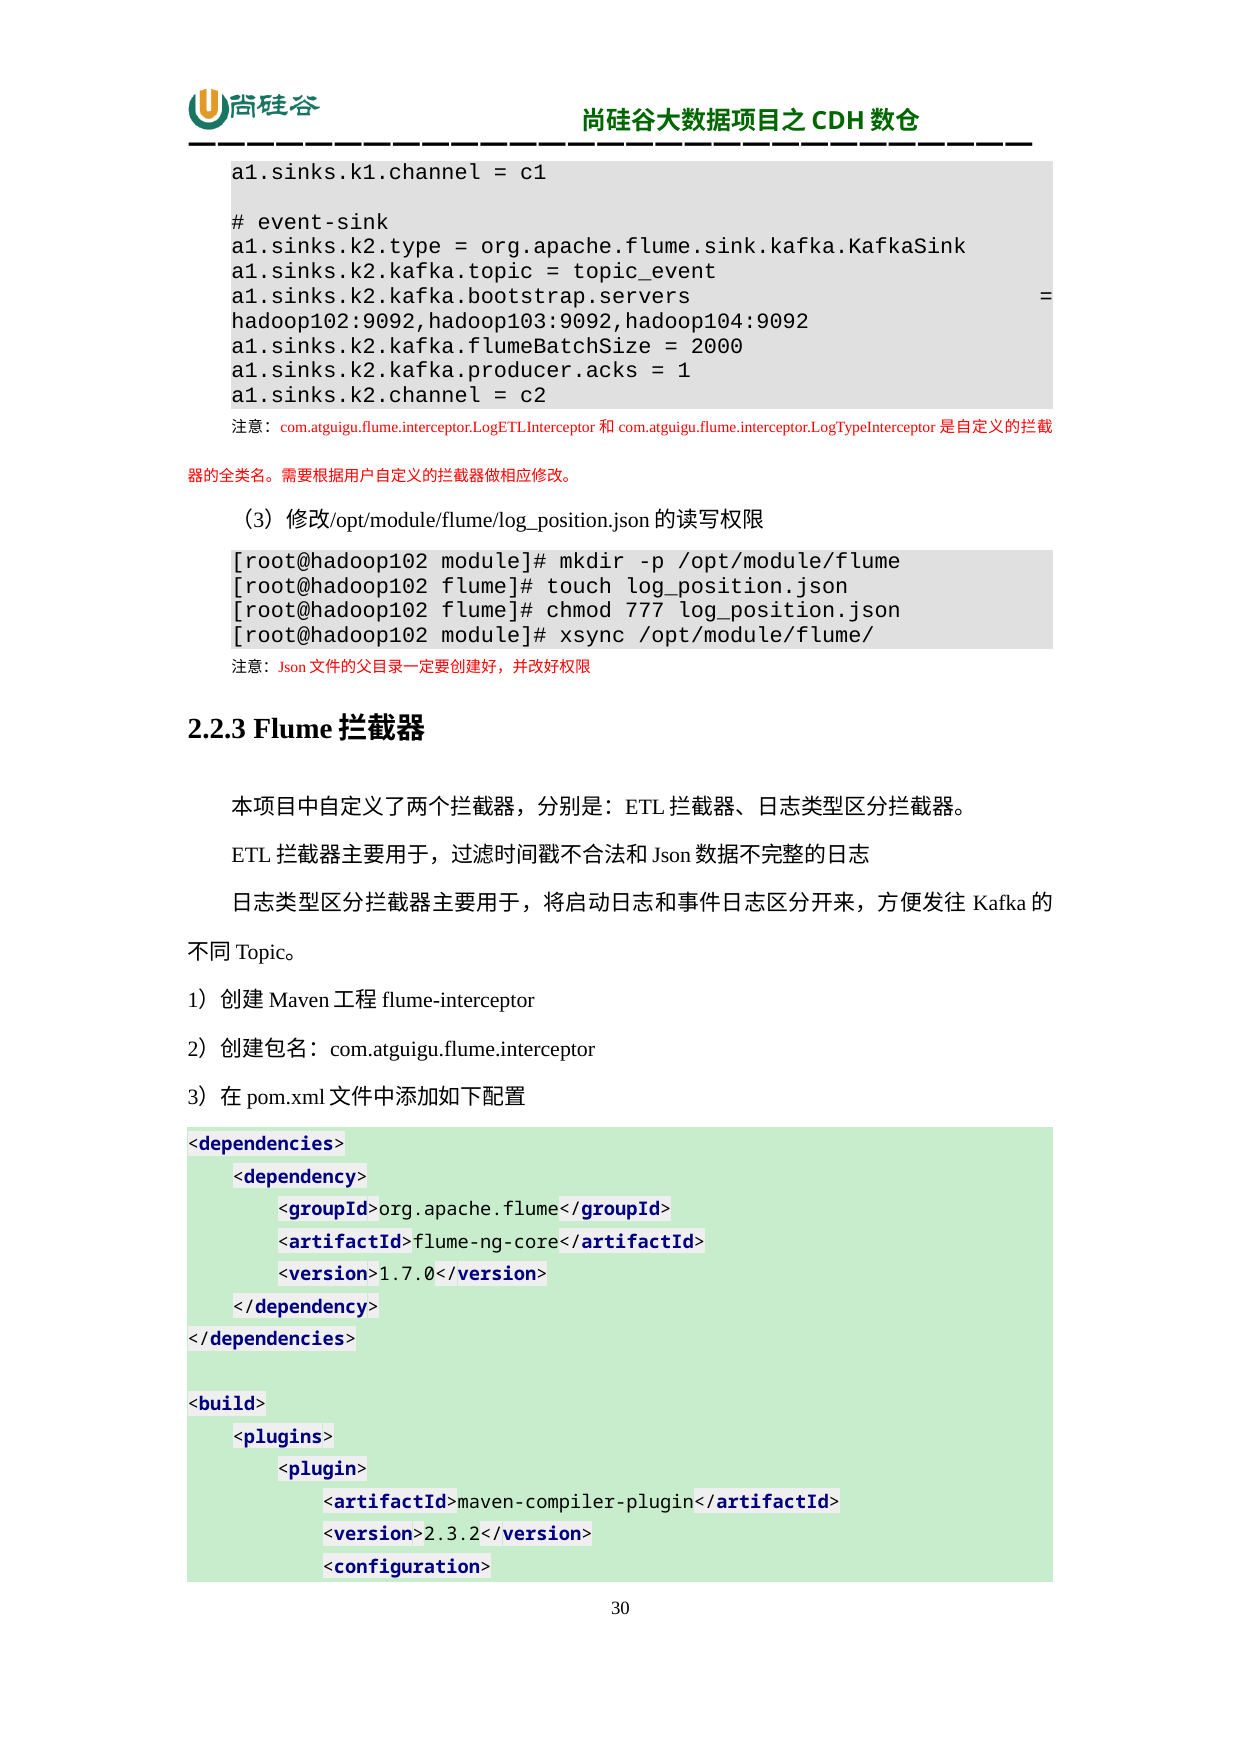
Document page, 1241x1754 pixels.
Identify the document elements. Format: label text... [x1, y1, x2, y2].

text （3）修改/opt/module/flume/log_position.json的读写权限 [187, 502, 1053, 534]
text [root@hadoop102 module]# xsync /opt/module/flume/ [231, 624, 1053, 649]
subtitle 2.2.3 Flume拦截器 [187, 693, 1053, 758]
text 本项目中自定义了两个拦截器，分别是：ETL拦截器、日志类型区分拦截器。 [187, 788, 1053, 821]
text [187, 1127, 1053, 1582]
text a1.sinks.k2.kafka.bootstrap.servers = hadoop102:9092,hadoop103:9092,hadoop104:9092 [231, 285, 1053, 335]
text 注意：Json文件的父目录一定要创建好，并改好权限 [187, 649, 1053, 682]
text 3）在pom.xml文件中添加如下配置 [187, 1079, 1053, 1111]
text 1）创建Maven工程flume-interceptor [187, 982, 1053, 1014]
text [root@hadoop102 flume]# chmod 777 log_position.json [231, 599, 1053, 624]
text 2）创建包名：com.atguigu.flume.interceptor [187, 1030, 1053, 1063]
text # event-sink [231, 211, 1053, 236]
picture [187, 88, 320, 130]
text [root@hadoop102 flume]# touch log_position.json [231, 575, 1053, 599]
text a1.sinks.k2.kafka.producer.acks = 1 [231, 359, 1053, 384]
text a1.sinks.k2.channel = c2 [231, 384, 1053, 409]
text a1.sinks.k2.kafka.topic = topic_event [231, 260, 1053, 285]
text a1.sinks.k2.type = org.apache.flume.sink.kafka.KafkaSink [231, 236, 1053, 260]
text 日志类型区分拦截器主要用于，将启动日志和事件日志区分开来，方便发往Kafka的不同Topic。 [187, 885, 1053, 966]
text 注意：com.atguigu.flume.interceptor.LogETLInterceptor和com.atguigu.flume.interceptor.LogTypeInterceptor是自定义的拦截器的全类名。需要根据用户自定义的拦截器做相应修改。 [187, 409, 1053, 490]
text [root@hadoop102 module]# mkdir -p /opt/module/flume [231, 550, 1053, 575]
text ETL拦截器主要用于，过滤时间戳不合法和Json数据不完整的日志 [187, 837, 1053, 869]
text a1.sinks.k1.channel = c1 [231, 161, 1053, 186]
text a1.sinks.k2.kafka.flumeBatchSize = 2000 [231, 335, 1053, 359]
